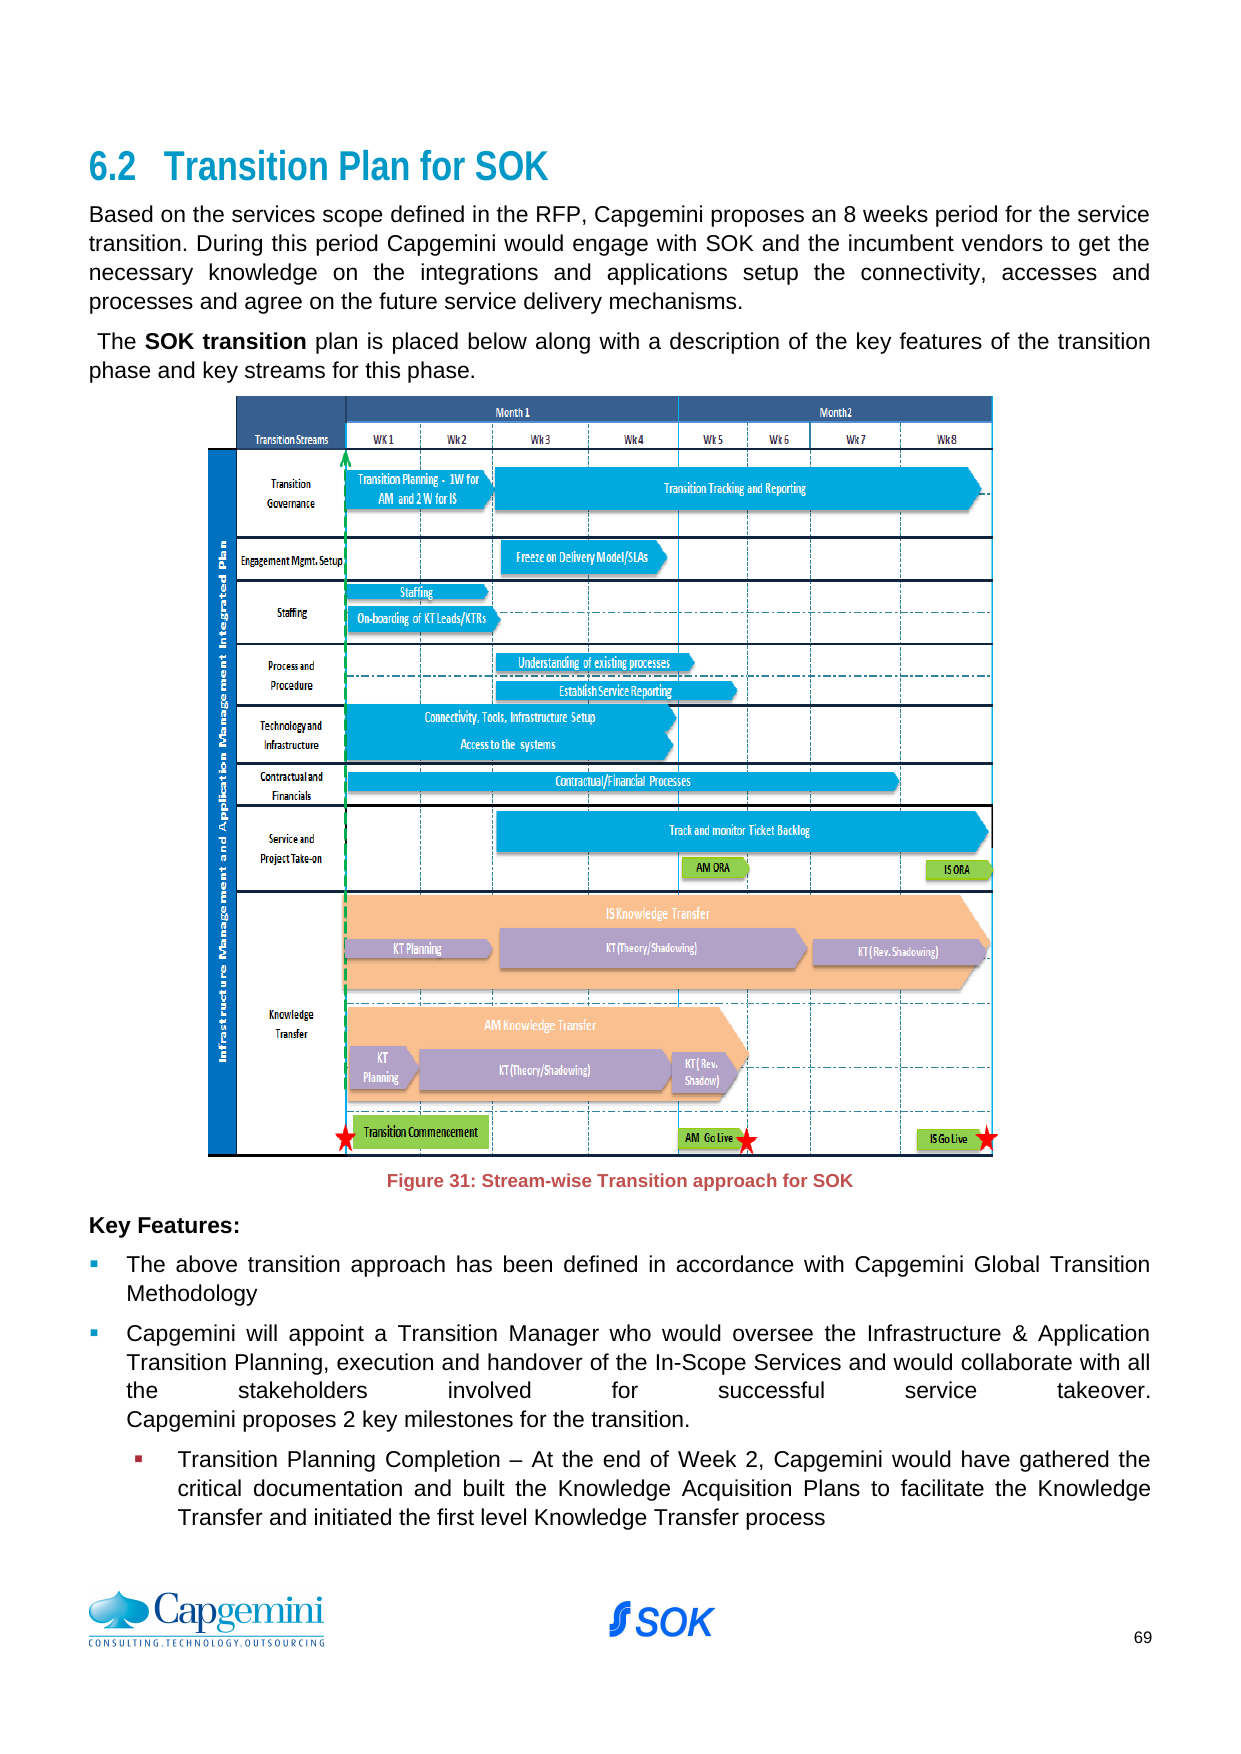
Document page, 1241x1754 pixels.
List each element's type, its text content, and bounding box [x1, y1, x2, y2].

picture [430, 477, 437, 483]
text Key Features: [89, 1212, 1152, 1238]
picture [607, 1599, 716, 1638]
text Capgemini will appoint a Transition Manager who would oversee the Infrastructure & Application Transition Planning, execution and handover of the In-Scope Services and would collaborate with all the stakeholders involved for successful service takeover. Capgemini proposes 2 key milestones for the transition. [89, 1319, 1152, 1433]
text Based on the services scope defined in the RFP, Capgemini proposes an 8 weeks period for the service transition. During this period Capgemini would engage with SOK and the incumbent vendors to get the necessary knowledge on the integrations and applications setup the connectivity, accesses and processes and agree on the future service delivery mechanisms. [89, 201, 1152, 314]
picture [88, 1590, 325, 1647]
text The SOK transition plan is placed below along with a description of the key features of the transition phase and key streams for this phase. [89, 328, 1152, 383]
text Transition Planning Completion – At the end of Week 2, Capgemini would have gathered the critical documentation and built the Knowledge Acquisition Plans to facilitate the Knowledge Transfer and initiated the first level Knowledge Transfer process [133, 1446, 1152, 1530]
text Figure 31: Stream-wise Transition approach for SOK [89, 1169, 1152, 1191]
subtitle Transition Plan for SOK [89, 141, 1152, 189]
picture [424, 494, 431, 503]
text The above transition approach has been defined in accordance with Capgemini Global Transition Methodology [89, 1251, 1152, 1307]
picture [207, 396, 1033, 1157]
